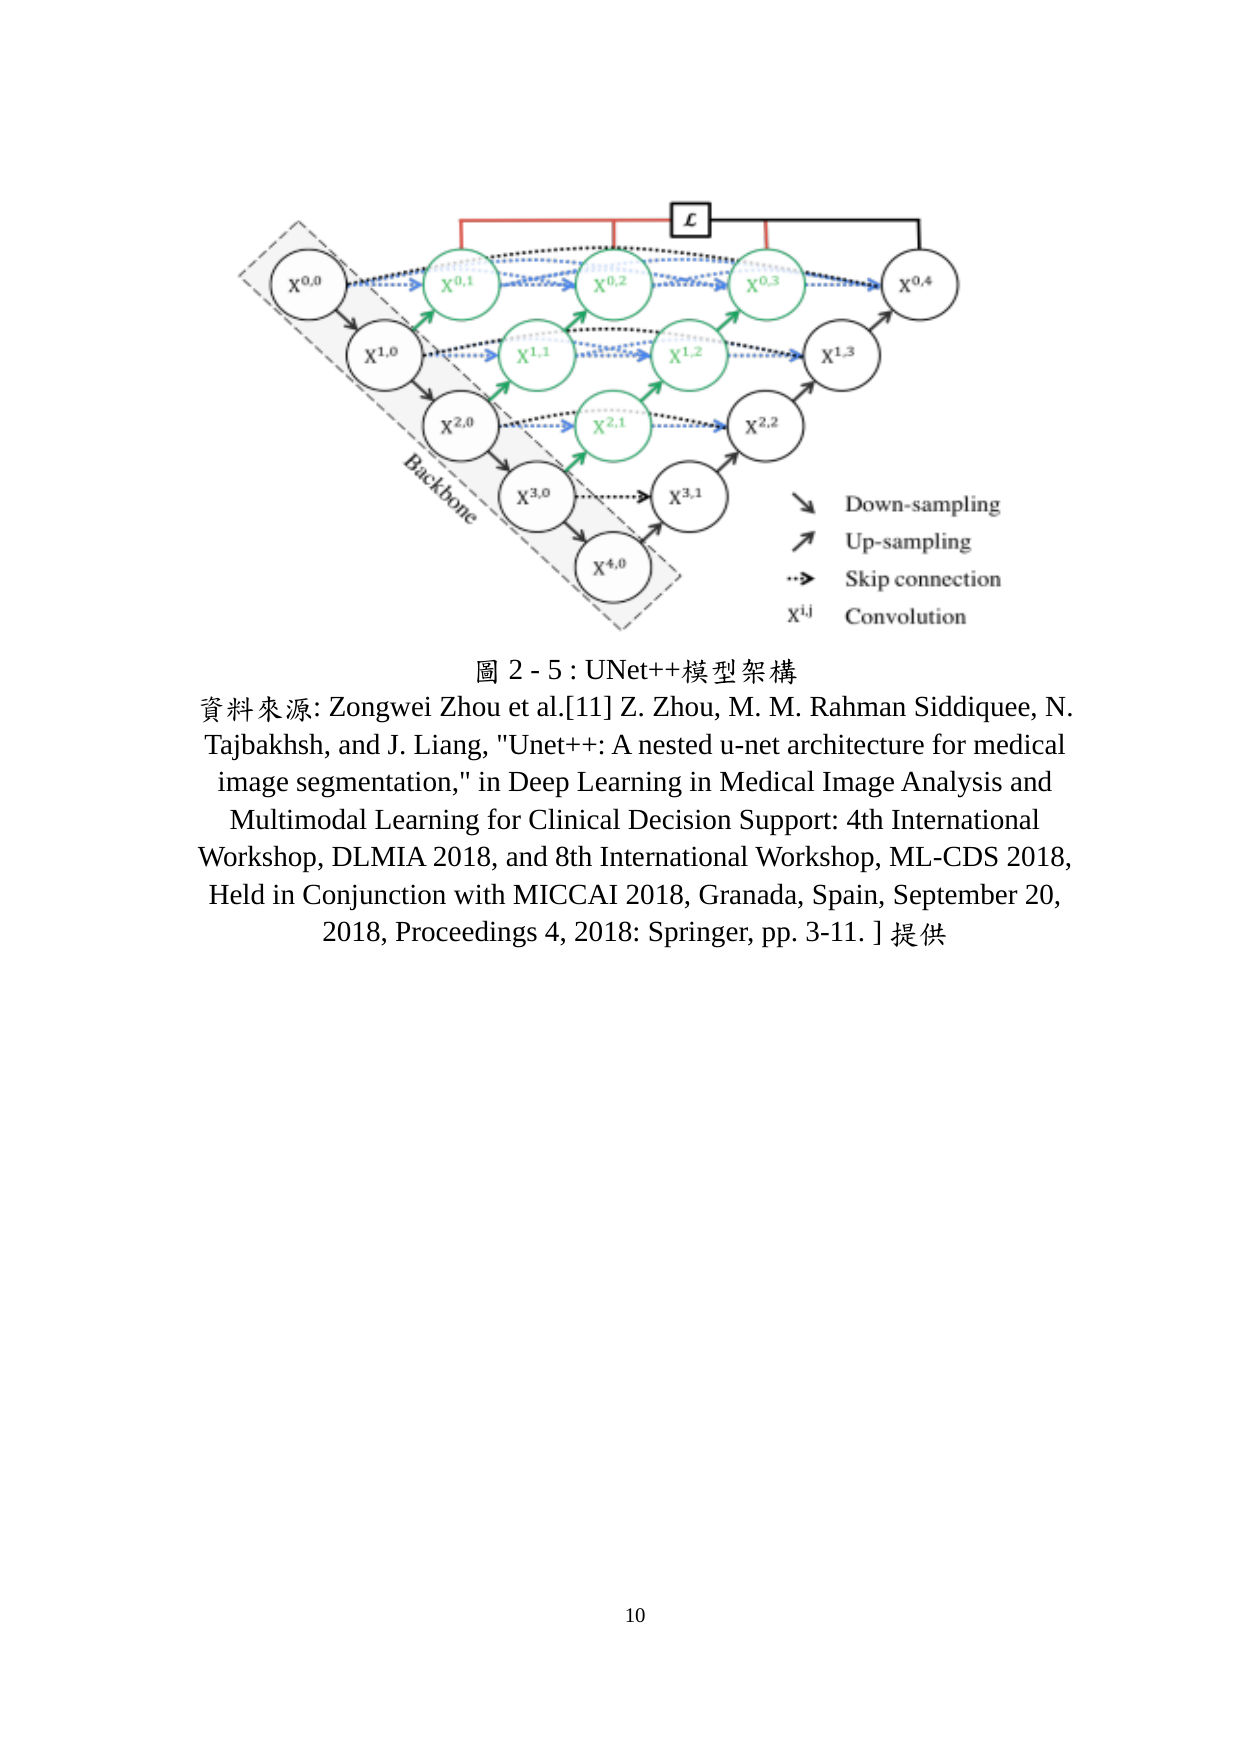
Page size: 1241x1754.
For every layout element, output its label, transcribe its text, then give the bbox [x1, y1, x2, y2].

text 圖 2 - 5 : UNet++模型架構 [177, 650, 1092, 688]
picture [221, 162, 1049, 635]
text 資料來源: Zongwei Zhou et al.[11] 提供 [177, 688, 1092, 950]
